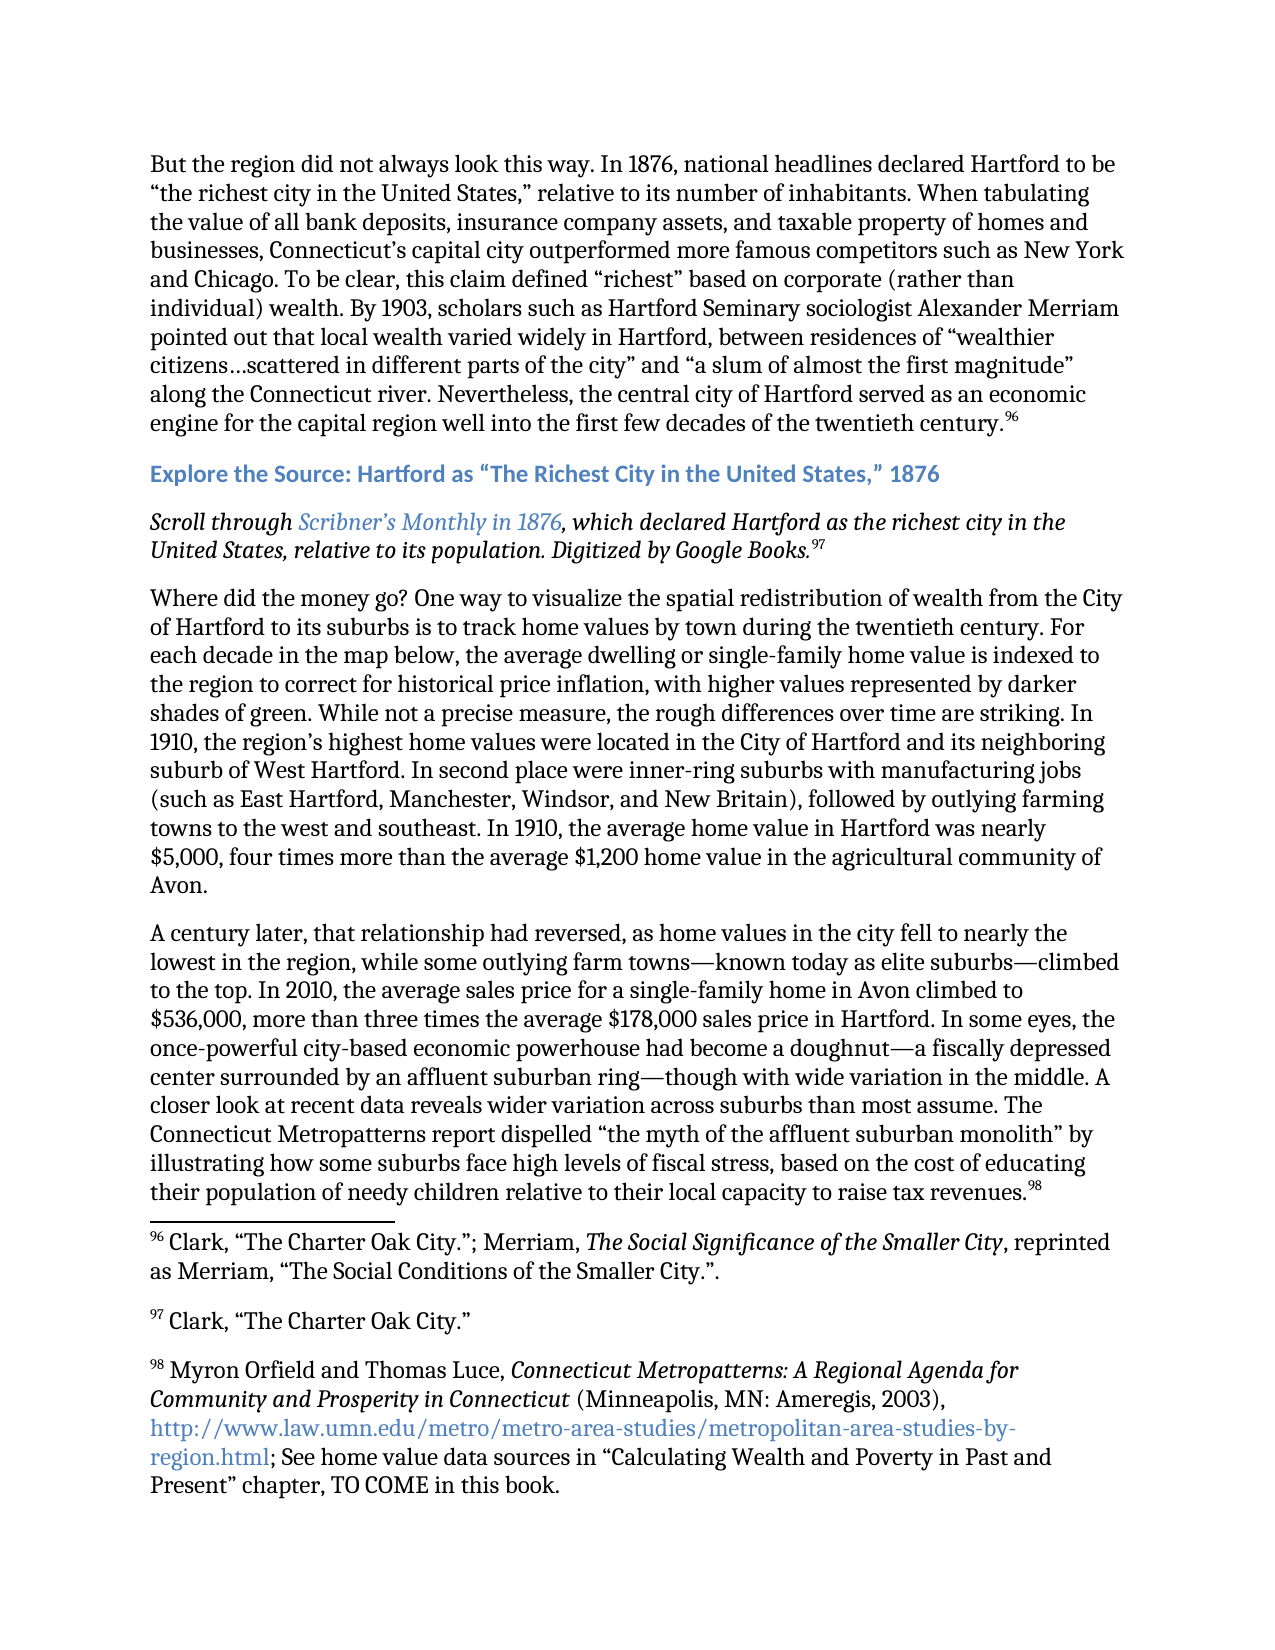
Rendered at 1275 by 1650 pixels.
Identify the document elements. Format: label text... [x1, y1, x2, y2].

subtitle Explore the Source: Hartford as “The Richest City in the United States,” 1876 [150, 458, 1125, 489]
text Scroll through Scribner’s Monthly in 1876, which declared Hartford as the richest city in the United States, relative to its population. Digitized by Google Books. [150, 508, 1125, 565]
text A century later, that relationship had reversed, as home values in the city fell to nearly the lowest in the region, while some outlying farm towns—known today as elite suburbs—climbed to the top. In 2010, the average sales price for a single-family home in Avon climbed to $536,000, more than three times the average $178,000 sales price in Hartford. In some eyes, the once-powerful city-based economic powerhouse had become a doughnut—a fiscally depressed center surrounded by an affluent suburban ring—though with wide variation in the middle. A closer look at recent data reveals wider variation across suburbs than most assume. The Connecticut Metropatterns report dispelled “the myth of the affluent suburban monolith” by illustrating how some suburbs face high levels of fiscal stress, based on the cost of educating their population of needy children relative to their local capacity to raise tax revenues. [150, 919, 1125, 1206]
text But the region did not always look this way. In 1876, national headlines declared Hartford to be “the richest city in the United States,” relative to its number of inhabitants. When tabulating the value of all bank deposits, insurance company assets, and taxable property of homes and businesses, Connecticut’s capital city outperformed more famous competitors such as New York and Chicago. To be clear, this claim defined “richest” based on corporate (rather than individual) wealth. By 1903, scholars such as Hartford Seminary sociologist Alexander Merriam pointed out that local wealth varied widely in Hartford, between residences of “wealthier citizens…scattered in different parts of the city” and “a slum of almost the first magnitude” along the Connecticut river. Nevertheless, the central city of Hartford served as an economic engine for the capital region well into the first few decades of the twentieth century. [150, 150, 1125, 437]
text Where did the money go? One way to visualize the spatial redistribution of wealth from the City of Hartford to its suburbs is to track home values by town during the twentieth century. For each decade in the map below, the average dwelling or single-family home value is indexed to the region to correct for historical price inflation, with higher values represented by darker shades of green. While not a precise measure, the rough differences over time are striking. In 1910, the region’s highest home values were located in the City of Hartford and its neighboring suburb of West Hartford. In second place were inner-ring suburbs with manufacturing jobs (such as East Hartford, Manchester, Windsor, and New Britain), followed by outlying farming towns to the west and southeast. In 1910, the average home value in Hartford was nearly $5,000, four times more than the average $1,200 home value in the agricultural community of Avon. [150, 584, 1125, 900]
